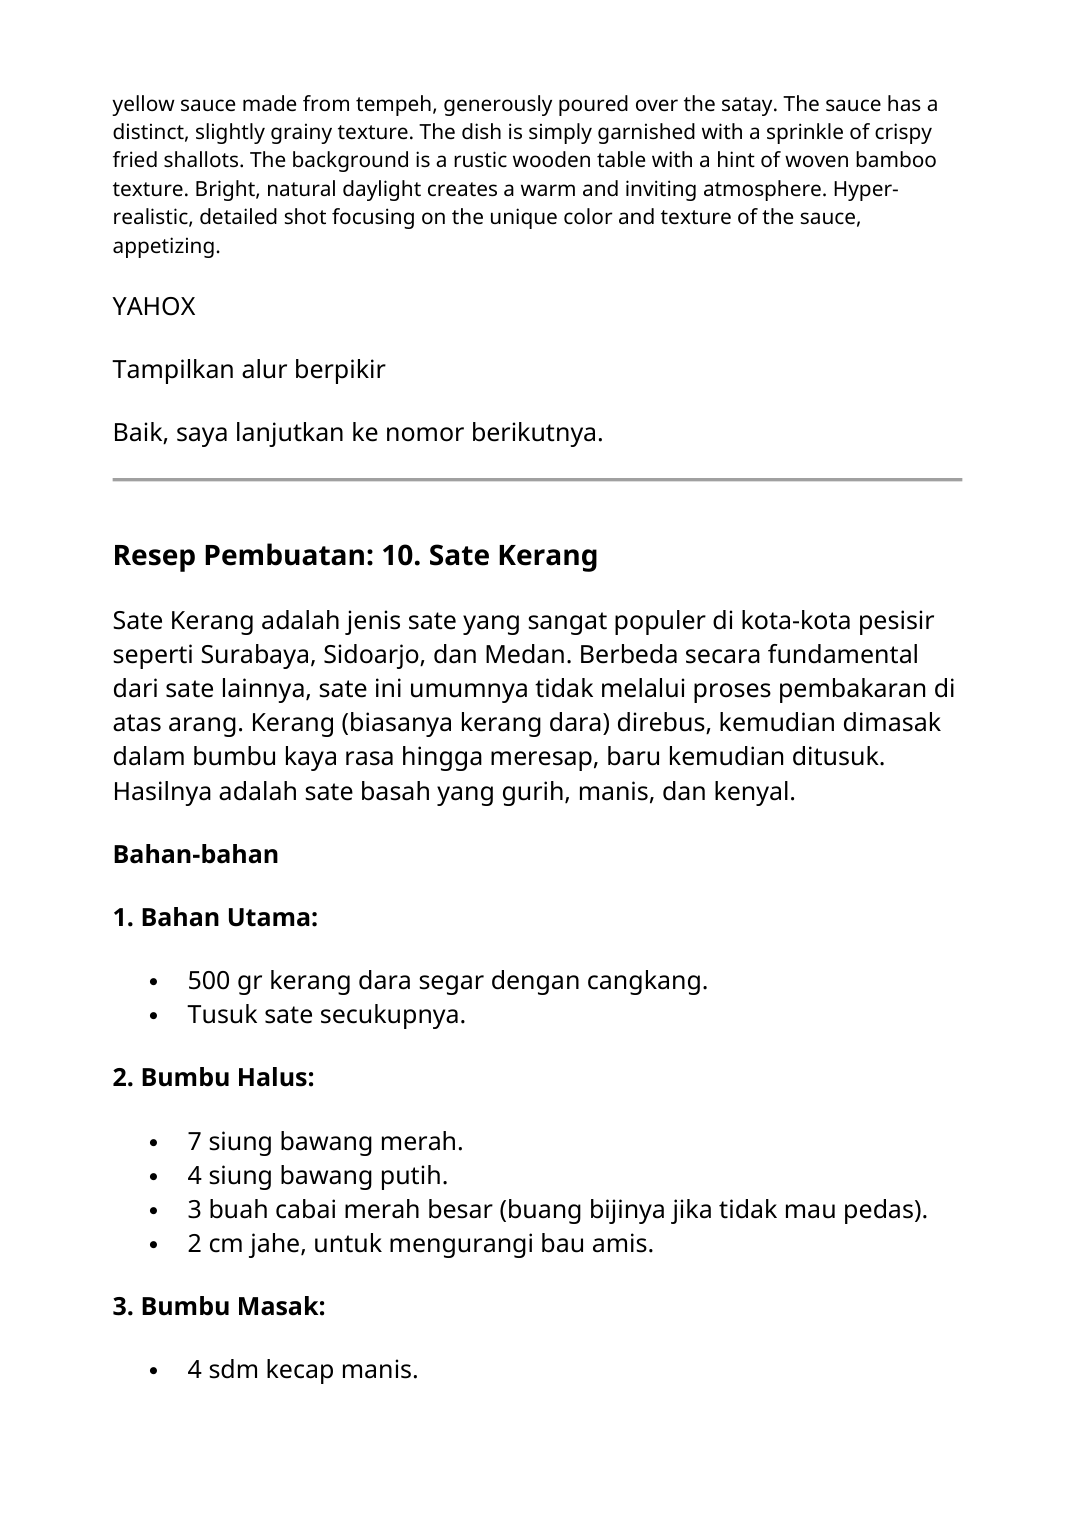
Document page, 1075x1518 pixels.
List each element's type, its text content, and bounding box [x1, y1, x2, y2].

text YAHOX [112, 288, 962, 322]
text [112, 89, 962, 259]
list 2 cm jahe, untuk mengurangi bau amis. [150, 1226, 962, 1259]
text Sate Kerang adalah jenis sate yang sangat populer di kota-kota pesisir seperti Surabaya, Sidoarjo, dan Medan. Berbeda secara fundamental dari sate lainnya, sate ini umumnya tidak melalui proses pembakaran di atas arang. Kerang (biasanya kerang dara) direbus, kemudian dimasak dalam bumbu kaya rasa hingga meresap, baru kemudian ditusuk. Hasilnya adalah sate basah yang gurih, manis, dan kenyal. [112, 603, 962, 807]
list 3 buah cabai merah besar (buang bijinya jika tidak mau pedas). [150, 1191, 962, 1226]
text Tampilkan alur berpikir [112, 352, 962, 386]
text Bahan-bahan [112, 836, 962, 870]
text 1. Bahan Utama: [112, 899, 962, 934]
text 2. Bumbu Halus: [112, 1060, 962, 1094]
list 4 sdm kecap manis. [150, 1352, 962, 1386]
text 3. Bumbu Masak: [112, 1289, 962, 1323]
list 4 siung bawang putih. [150, 1157, 962, 1191]
list Tusuk sate secukupnya. [150, 997, 962, 1031]
text Resep Pembuatan: 10. Sate Kerang [112, 535, 962, 574]
list 7 siung bawang merah. [150, 1123, 962, 1157]
list 500 gr kerang dara segar dengan cangkang. [150, 963, 962, 997]
text Baik, saya lanjutkan ke nomor berikutnya. [112, 415, 962, 449]
